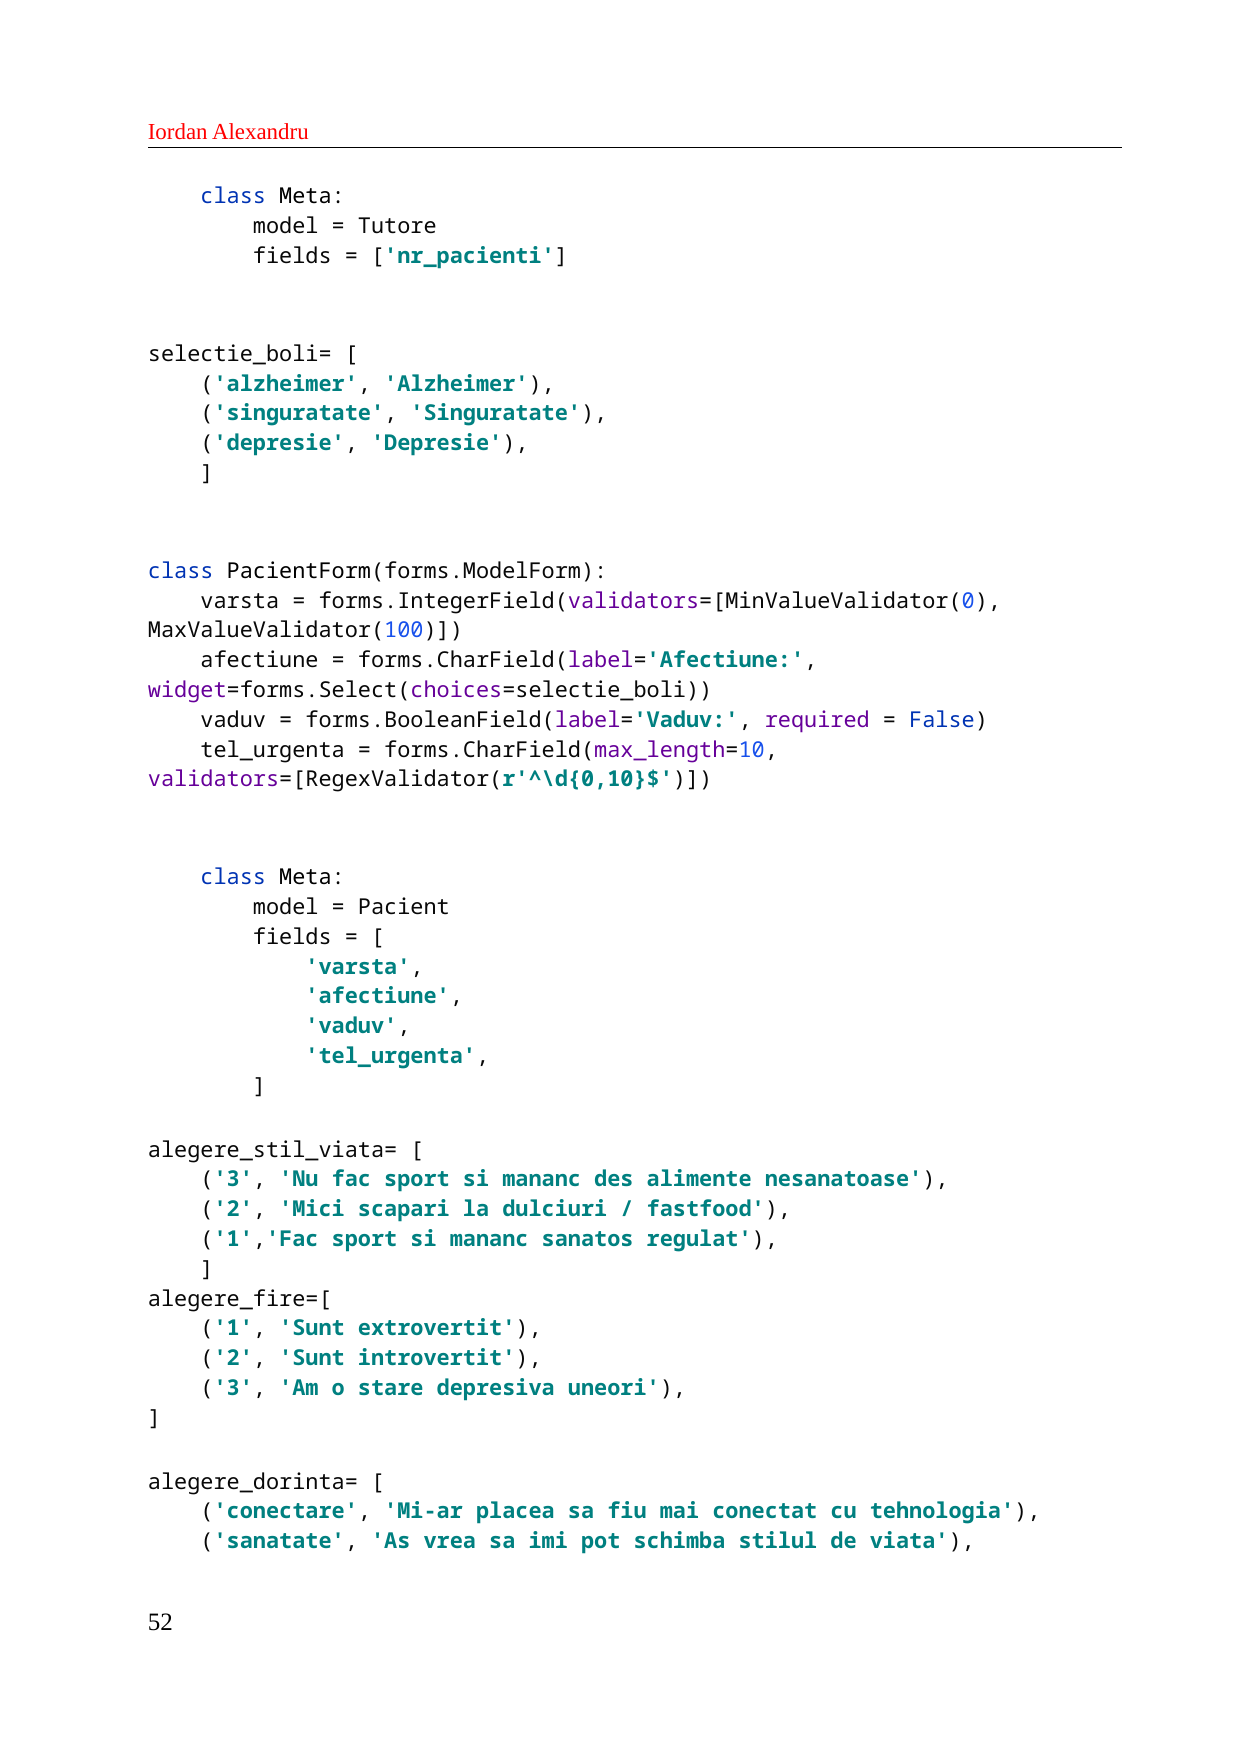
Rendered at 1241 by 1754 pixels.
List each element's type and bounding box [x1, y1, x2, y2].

text [148, 180, 1122, 1555]
